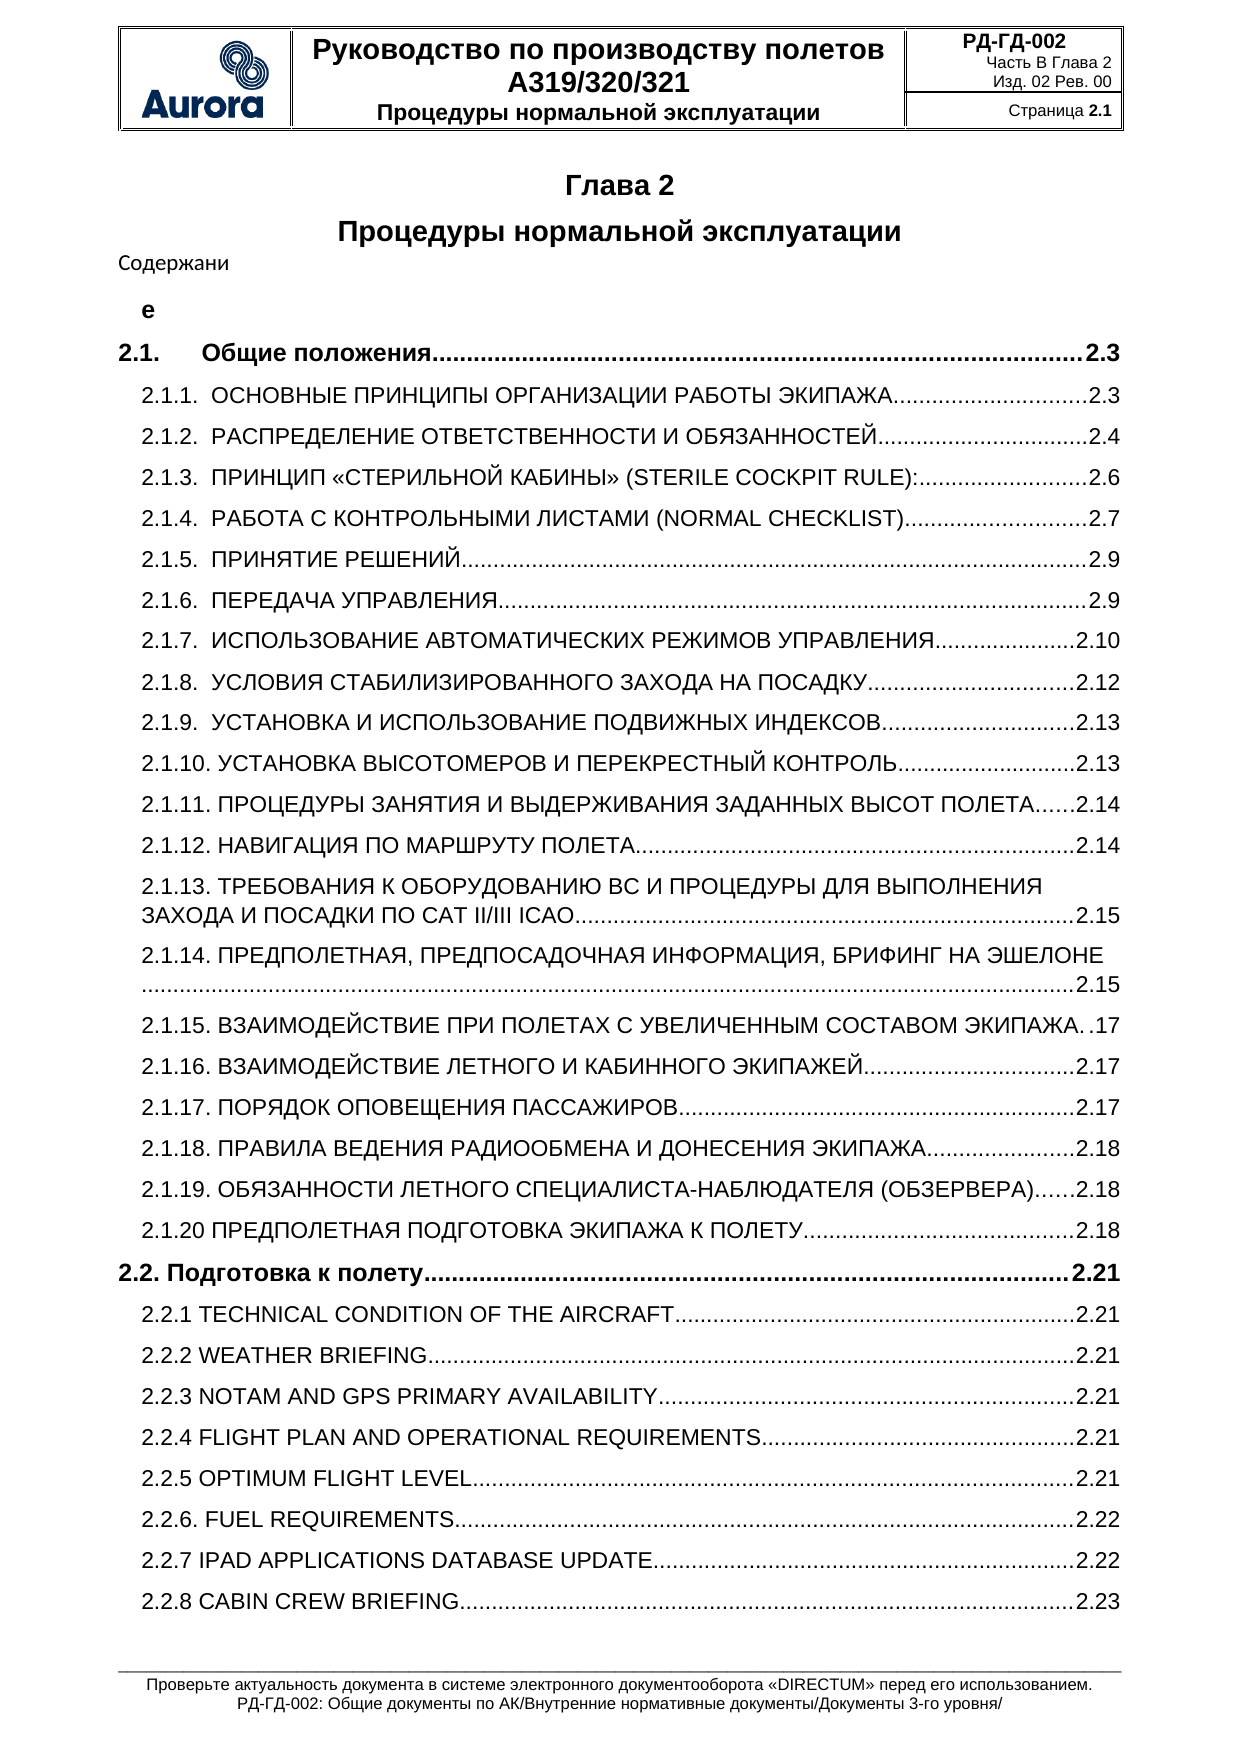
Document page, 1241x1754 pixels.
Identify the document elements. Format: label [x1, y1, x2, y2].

picture [141, 39, 270, 118]
